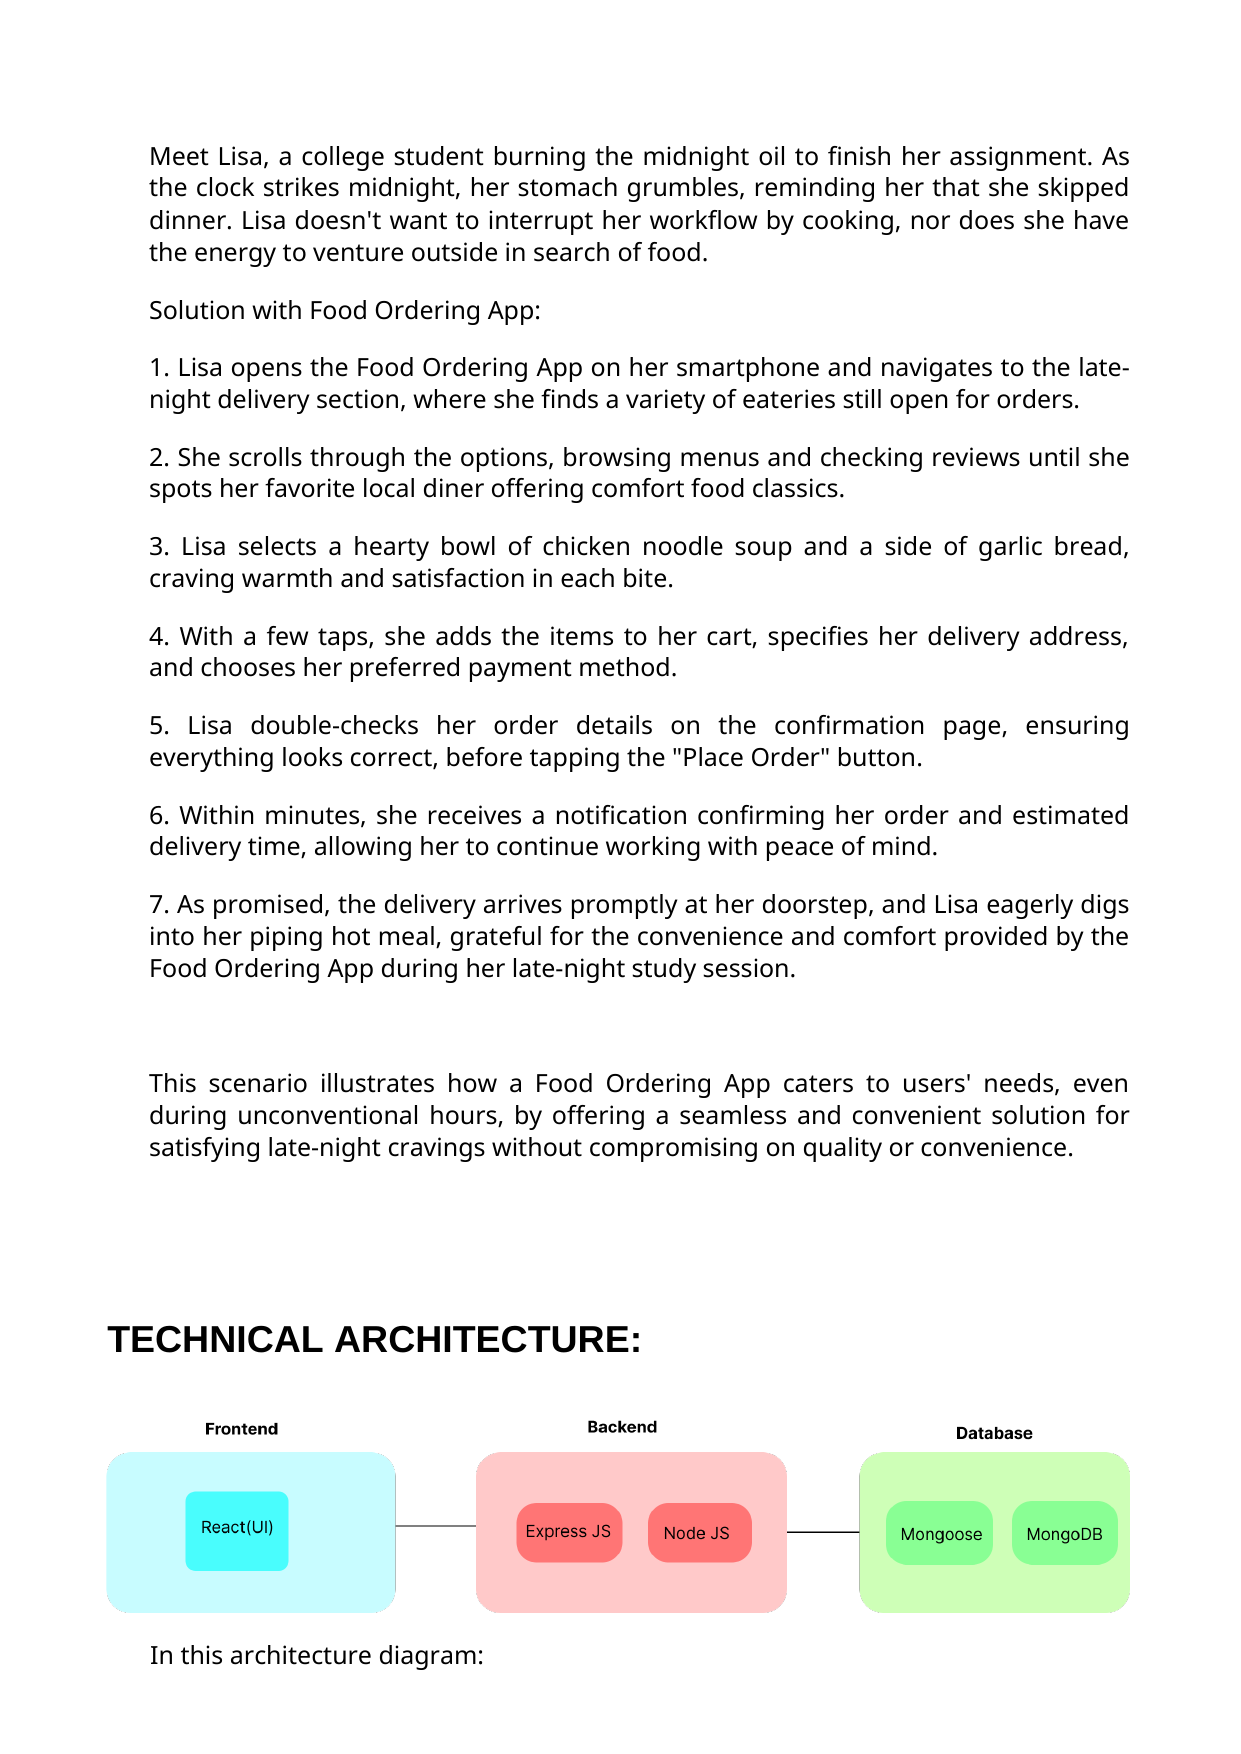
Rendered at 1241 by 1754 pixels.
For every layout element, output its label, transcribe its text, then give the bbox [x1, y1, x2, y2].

text This scenario illustrates how a Food Ordering App caters to users' needs, even during unconventional hours, by offering a seamless and convenient solution for satisfying late-night cravings without compromising on quality or convenience. [149, 1067, 1131, 1164]
text 5. Lisa double-checks her order details on the confirmation page, ensuring everything looks correct, before tapping the "Place Order" button. [149, 709, 1131, 773]
text 6. Within minutes, she receives a notification confirming her order and estimated delivery time, allowing her to continue working with peace of mind. [149, 798, 1131, 863]
text Solution with Food Ordering App: [149, 294, 1131, 326]
subtitle TECHNICAL ARCHITECTURE: [107, 1317, 1130, 1361]
text 2. She scrolls through the options, browsing menus and checking reviews until she spots her favorite local diner offering comfort food classics. [149, 440, 1131, 505]
text 1. Lisa opens the Food Ordering App on her smartphone and navigates to the late-night delivery section, where she finds a variety of eateries still open for orders. [149, 351, 1131, 416]
text In this architecture diagram: [150, 1637, 1130, 1672]
picture [106, 1420, 1130, 1613]
text Meet Lisa, a college student burning the midnight oil to finish her assignment. As the clock strikes midnight, her stomach grumbles, reminding her that she skipped dinner. Lisa doesn't want to interrupt her workflow by cooking, nor does she have the energy to venture outside in search of food. [149, 139, 1131, 269]
text 4. With a few taps, she adds the items to her cart, specifies her delivery address, and chooses her preferred payment method. [149, 619, 1131, 684]
text 7. As promised, the delivery arrives promptly at her doorstep, and Lisa eagerly digs into her piping hot meal, grateful for the convenience and comfort provided by the Food Ordering App during her late-night study session. [149, 888, 1131, 985]
text 3. Lisa selects a hearty bowl of chicken noodle soup and a side of garlic bread, craving warmth and satisfaction in each bite. [149, 530, 1131, 594]
